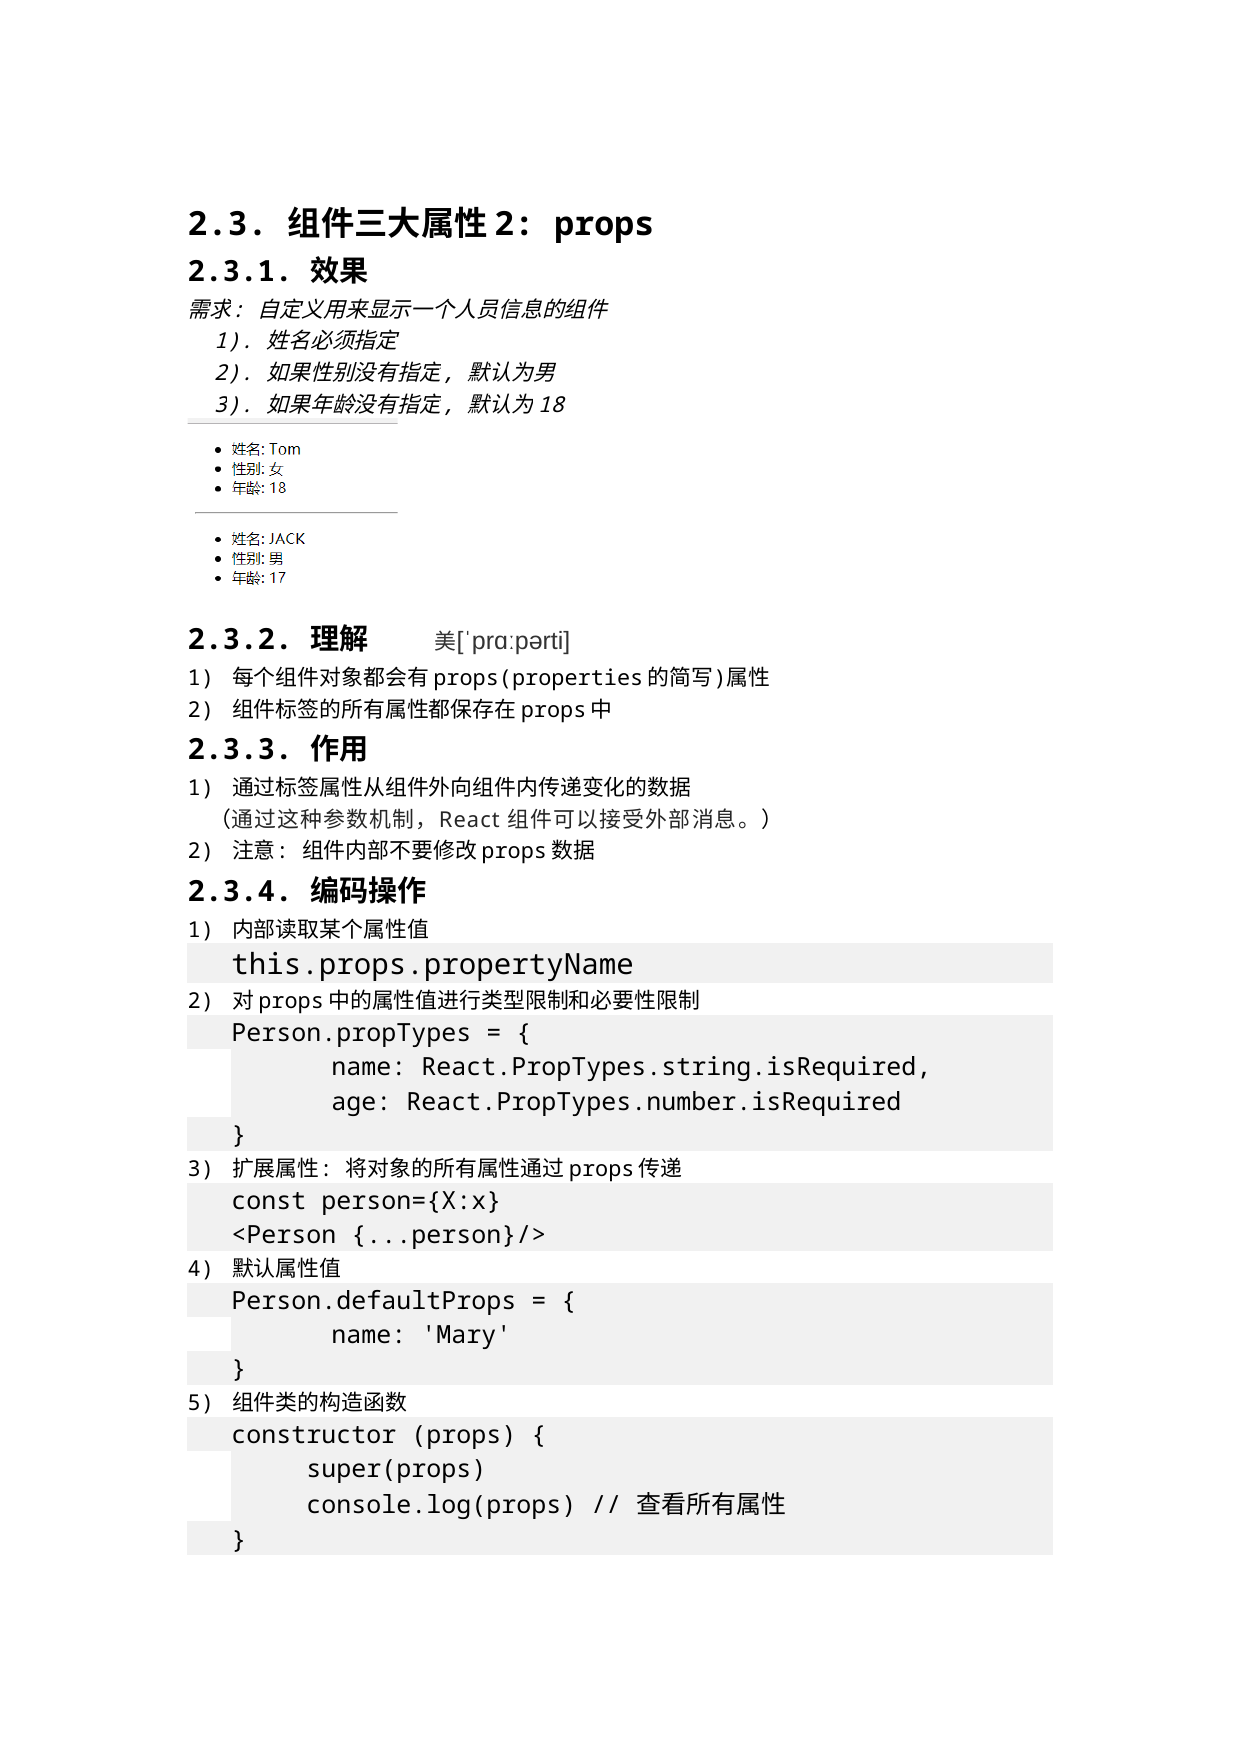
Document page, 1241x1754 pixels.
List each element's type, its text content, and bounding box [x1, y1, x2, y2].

list 默认属性值 [187, 1251, 1053, 1283]
subtitle 2.3.4. 编码操作 [187, 867, 1053, 910]
subtitle 2.3. 组件三大属性2: props [187, 197, 1053, 245]
text super(props) [231, 1451, 1053, 1485]
text } [187, 1351, 1053, 1385]
text name: 'Mary' [231, 1317, 1053, 1351]
list 组件标签的所有属性都保存在props中 [187, 692, 1053, 723]
text console.log(props) // 查看所有属性 [231, 1485, 1053, 1521]
subtitle 2.3.3. 作用 [187, 725, 1053, 768]
text Person.defaultProps = { [187, 1283, 1053, 1317]
list 组件类的构造函数 [187, 1385, 1053, 1417]
text 需求: 自定义用来显示一个人员信息的组件 1). 姓名必须指定 2). 如果性别没有指定, 默认为男 [397, 292, 1053, 387]
text } [187, 1117, 1053, 1151]
picture [187, 418, 398, 614]
text } [187, 1521, 1053, 1555]
list 内部读取某个属性值 [187, 912, 1053, 943]
subtitle 2.3.1. 效果 [187, 247, 1053, 289]
text age: React.PropTypes.number.isRequired [231, 1083, 1053, 1117]
list 每个组件对象都会有props(properties的简写)属性 [187, 660, 1053, 692]
list 对props中的属性值进行类型限制和必要性限制 [187, 983, 1053, 1015]
list （通过这种参数机制，React 组件可以接受外部消息。） [187, 802, 1053, 833]
text const person={X:x} [187, 1183, 1053, 1217]
list 通过标签属性从组件外向组件内传递变化的数据 [187, 770, 1053, 802]
text Person.propTypes = { [187, 1015, 1053, 1049]
subtitle 2.3.2. 理解 美[ˈprɑːpərti] [187, 615, 1053, 658]
list this.props.propertyName [187, 943, 1053, 983]
text constructor (props) { [187, 1417, 1053, 1451]
list 注意: 组件内部不要修改props数据 [187, 833, 1053, 865]
text <Person {...person}/> [187, 1217, 1053, 1251]
text 3). 如果年龄没有指定, 默认为18 [441, 387, 1053, 419]
list 扩展属性: 将对象的所有属性通过props传递 [187, 1151, 1053, 1183]
text name: React.PropTypes.string.isRequired, [231, 1049, 1053, 1083]
